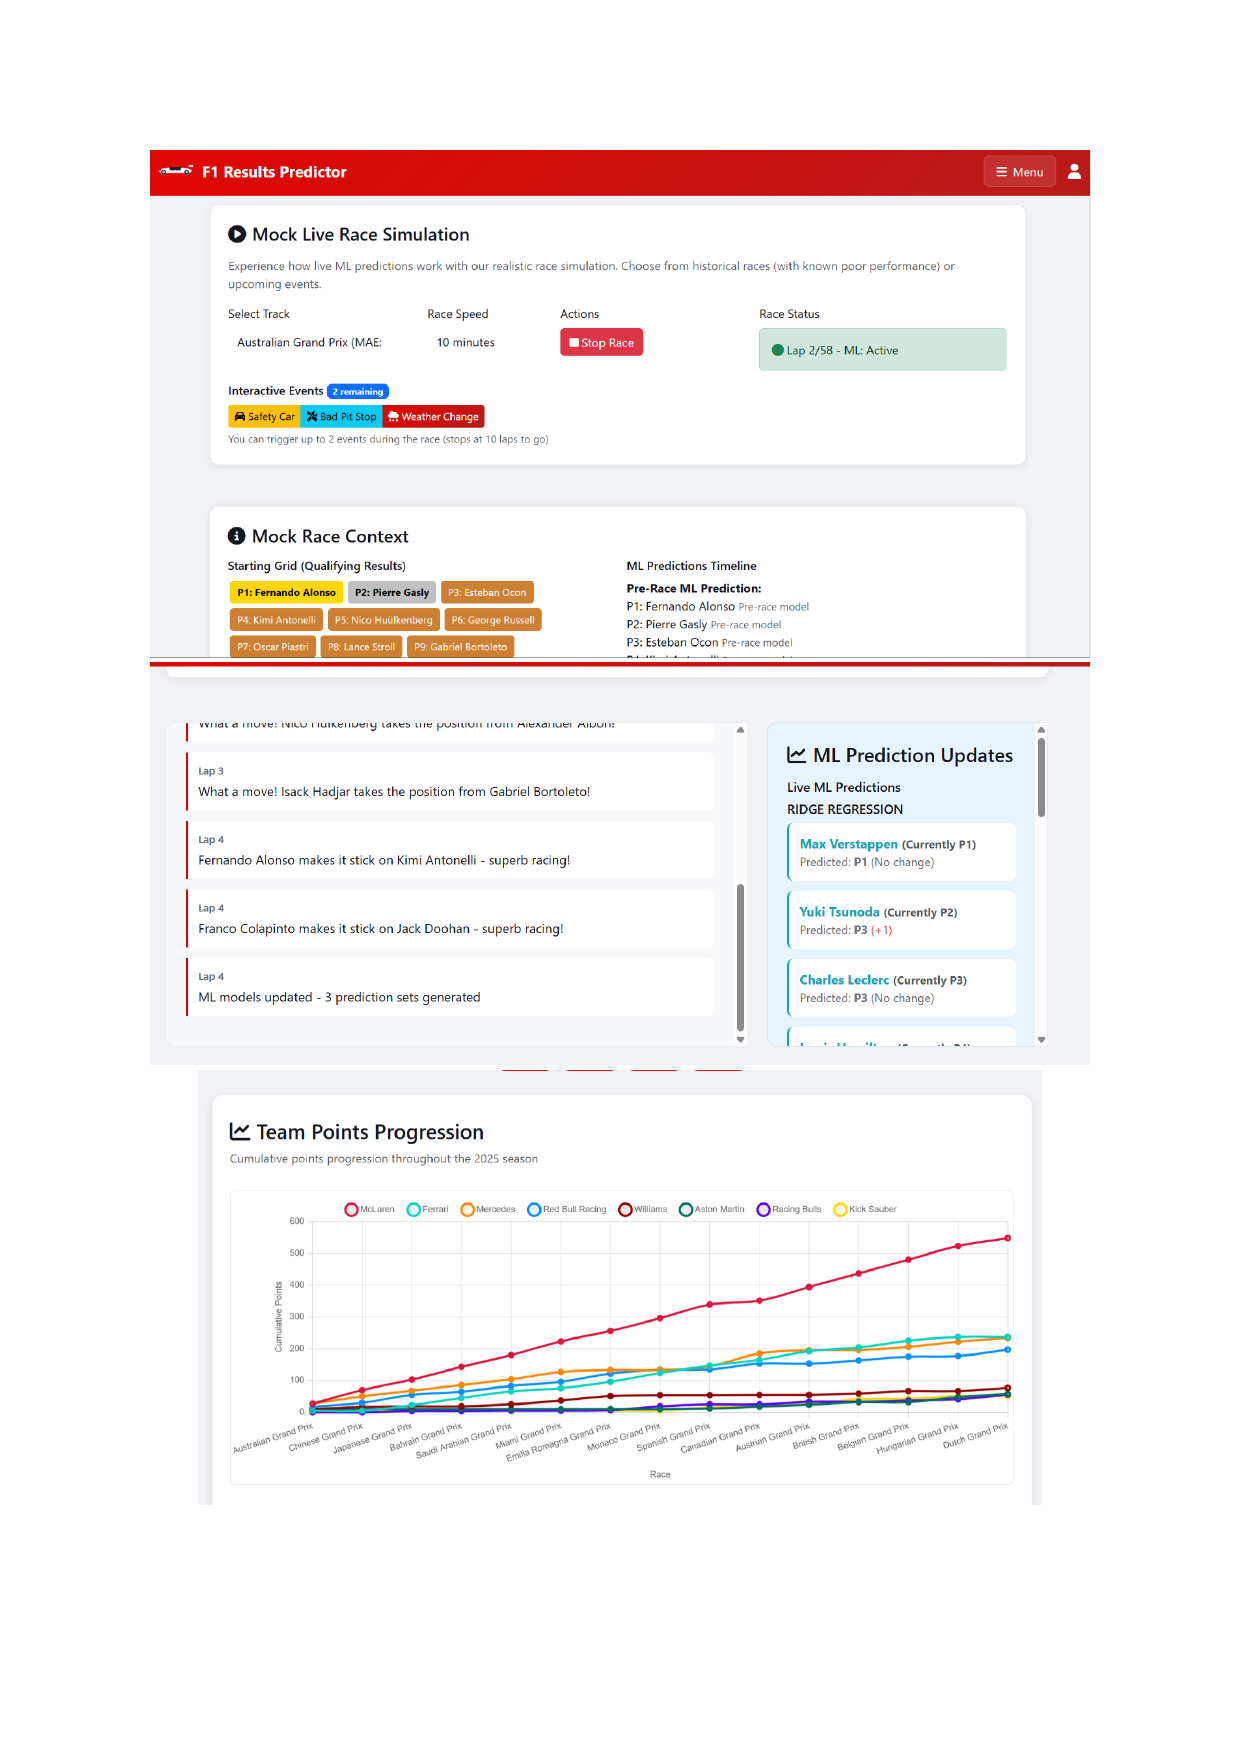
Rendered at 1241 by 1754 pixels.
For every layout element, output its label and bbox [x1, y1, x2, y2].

picture [150, 150, 1091, 658]
picture [150, 662, 1091, 1065]
picture [198, 1070, 1043, 1505]
